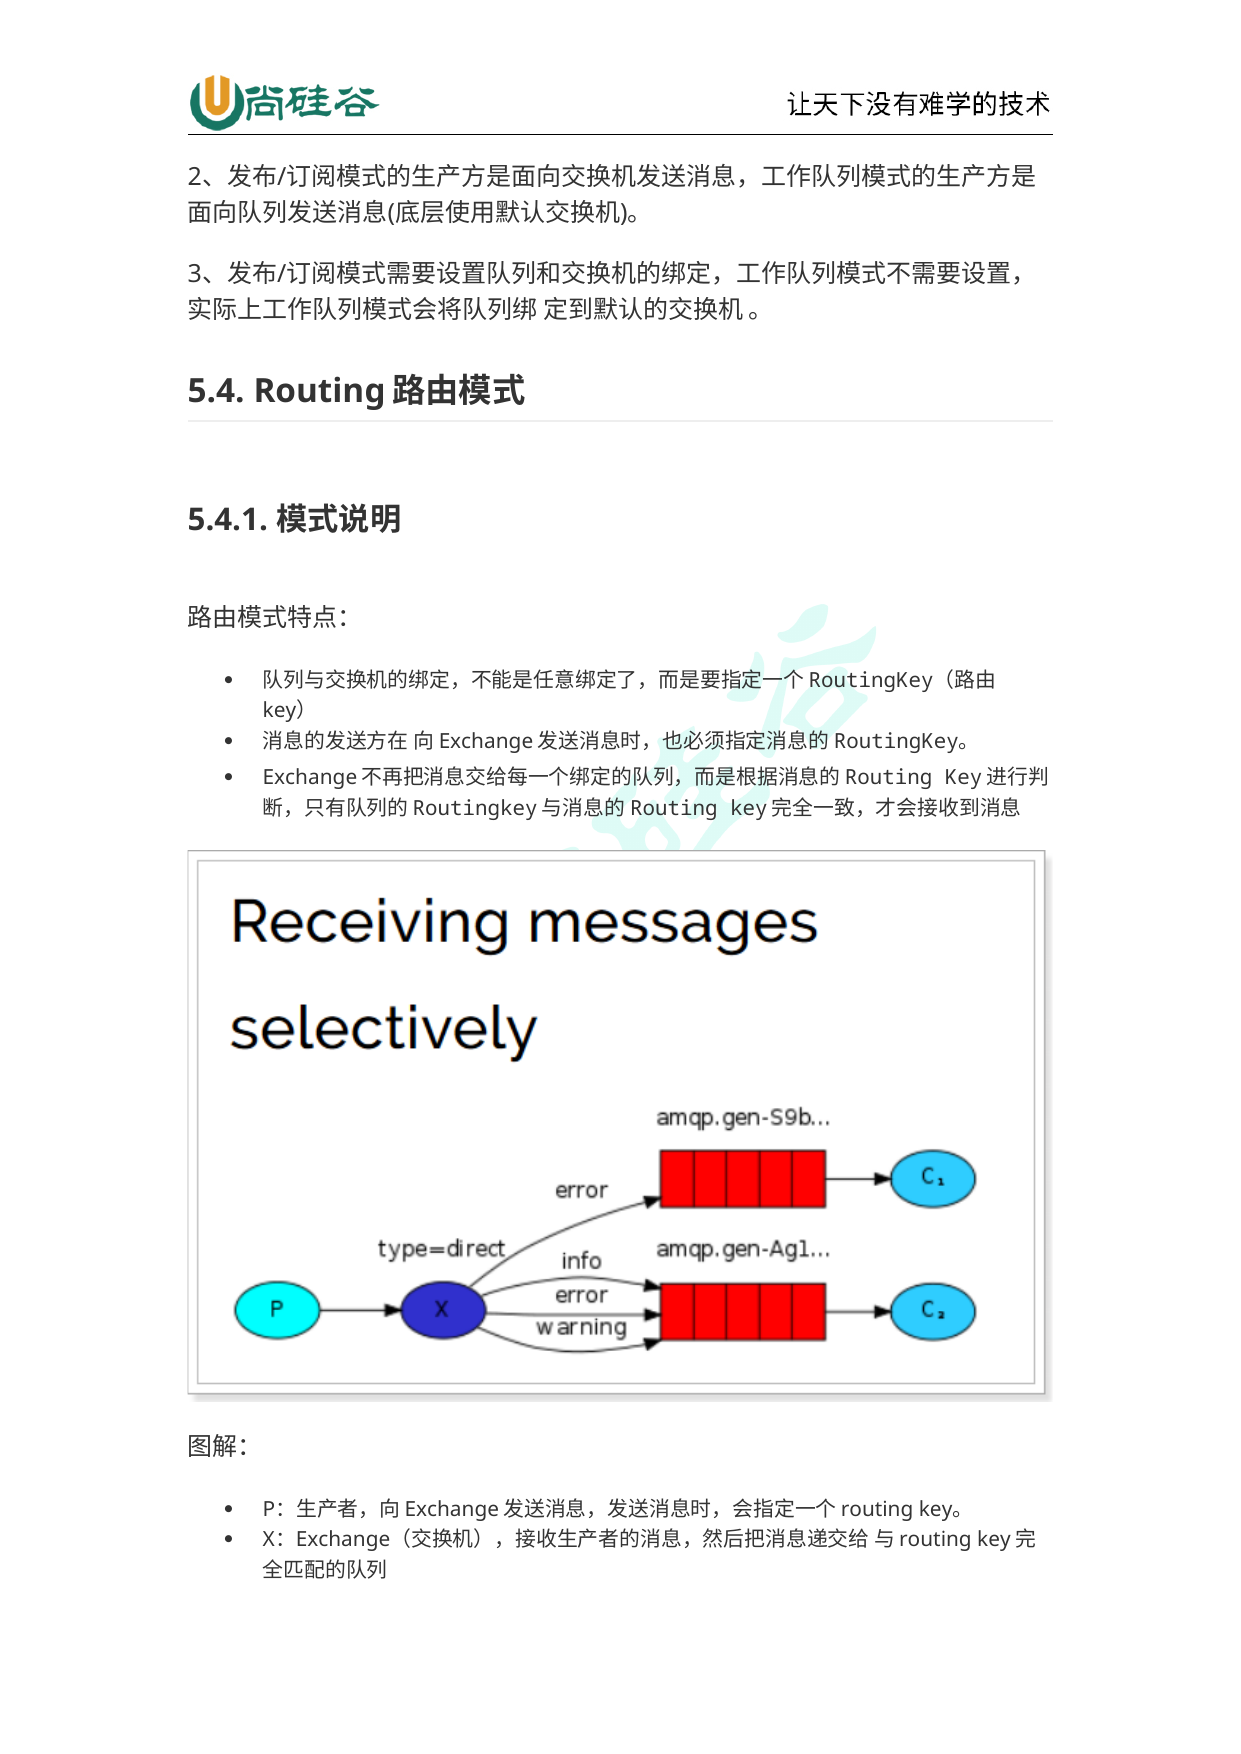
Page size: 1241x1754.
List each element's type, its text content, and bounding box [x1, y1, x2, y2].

text 图解： [187, 1427, 1053, 1463]
list 队列与交换机的绑定，不能是任意绑定了，而是要指定一个RoutingKey（路由key） [225, 663, 1053, 724]
subtitle 5.4.1. 模式说明 [187, 494, 1053, 540]
list Exchange不再把消息交给每一个绑定的队列，而是根据消息的Routing Key进行判断，只有队列的Routingkey与消息的 Routing key完全一致，才会接收到消息 [225, 760, 1053, 821]
picture [187, 73, 1053, 132]
text 3、发布/订阅模式需要设置队列和交换机的绑定，工作队列模式不需要设置，实际上工作队列模式会将队列绑 定到默认的交换机 。 [187, 254, 1053, 326]
list 消息的发送方在 向 Exchange发送消息时，也必须指定消息的 RoutingKey。 [225, 724, 1053, 754]
list X：Exchange（交换机），接收生产者的消息，然后把消息递交给 与routing key完全匹配的队列 [225, 1522, 1053, 1583]
text 路由模式特点： [187, 598, 1053, 634]
list P：生产者，向Exchange发送消息，发送消息时，会指定一个routing key。 [225, 1492, 1053, 1522]
subtitle 5.4. Routing路由模式 [187, 364, 1053, 422]
picture [187, 850, 1053, 1402]
text 2、发布/订阅模式的生产方是面向交换机发送消息，工作队列模式的生产方是面向队列发送消息(底层使用默认交换机)。 [187, 156, 1053, 229]
